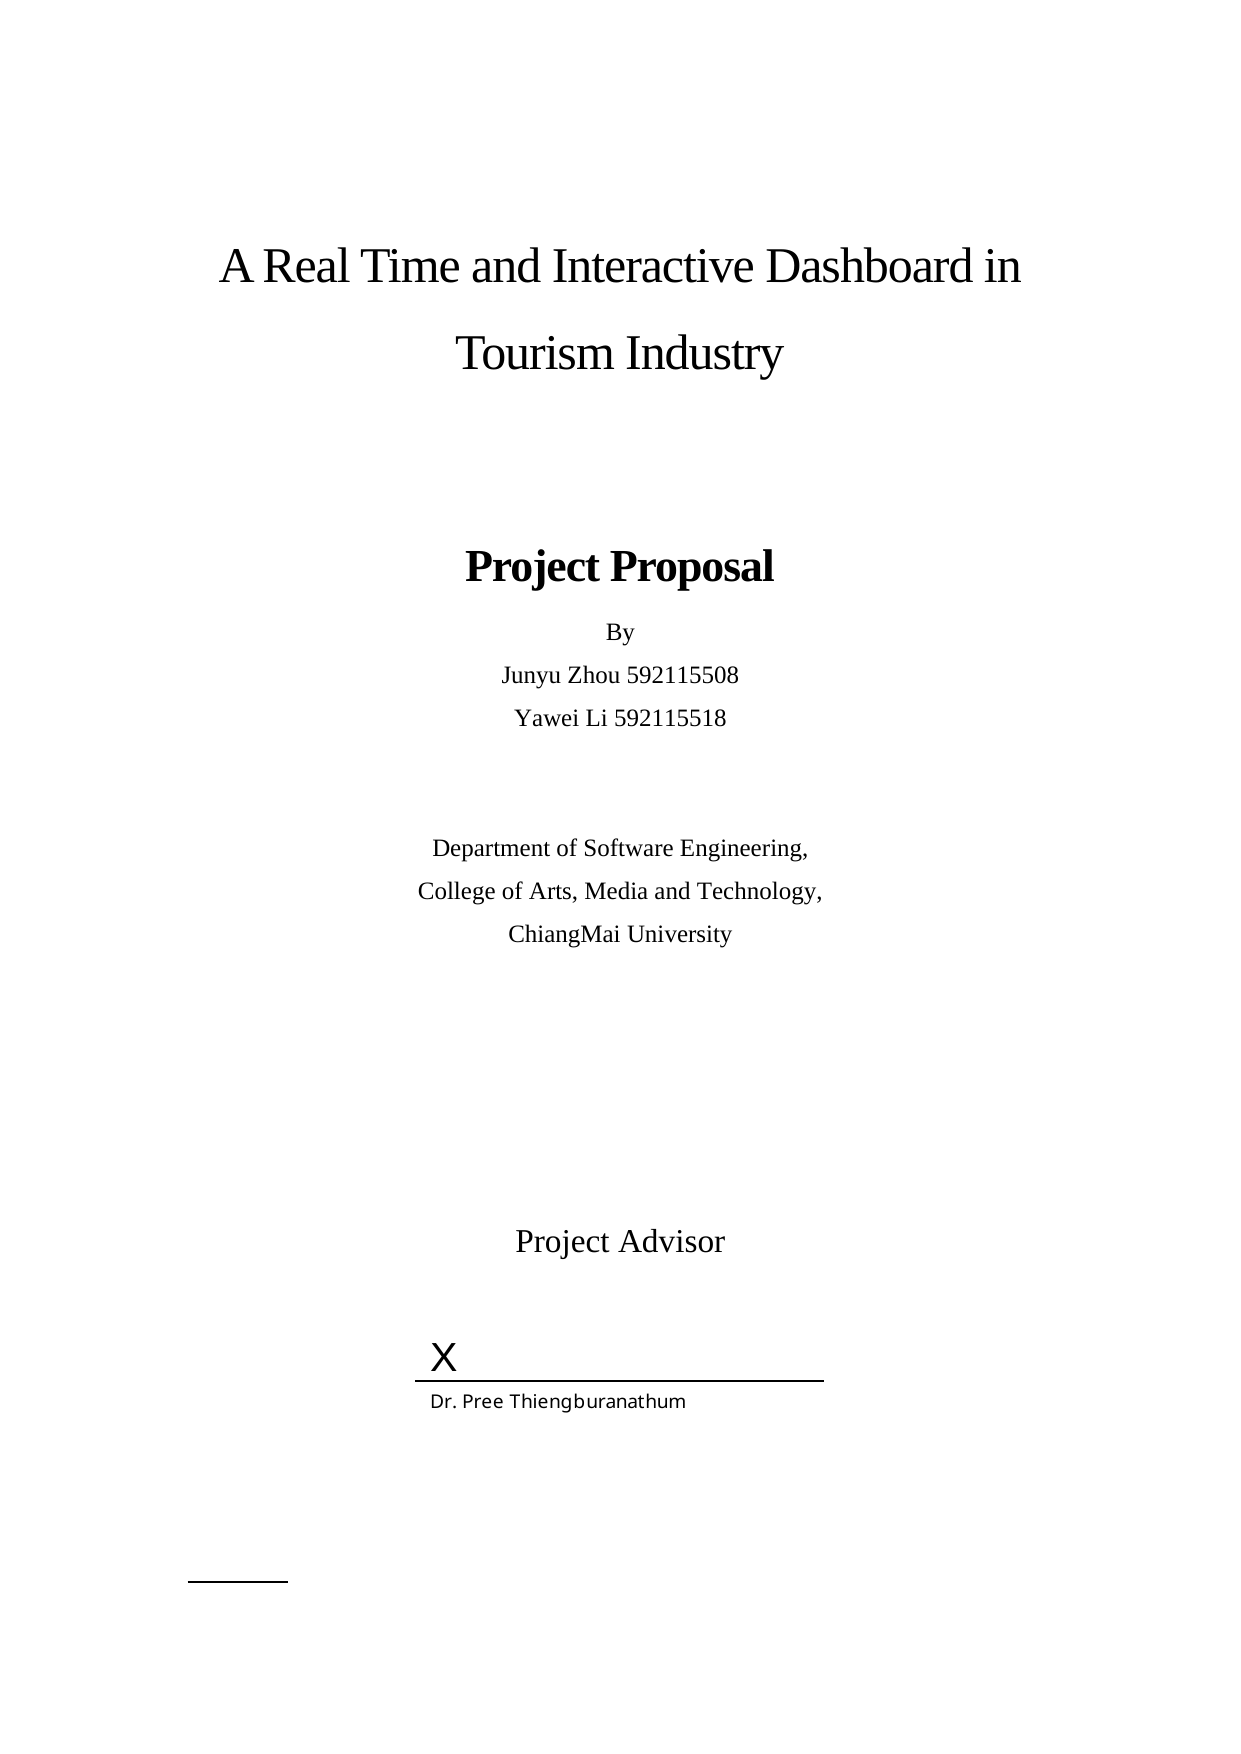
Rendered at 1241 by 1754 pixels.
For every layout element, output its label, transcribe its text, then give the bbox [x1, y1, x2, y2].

text Yawei Li 592115518 [187, 703, 1053, 732]
text Junyu Zhou 592115508 [187, 660, 1053, 689]
text ChiangMai University [187, 919, 1053, 948]
text College of Arts, Media and Technology, [187, 876, 1053, 905]
title Project Proposal [187, 538, 1053, 591]
text Project Advisor [187, 1221, 1053, 1259]
text Department of Software Engineering, [187, 833, 1053, 862]
text By [187, 617, 1053, 646]
title A Real Time and Interactive Dashboard in Tourism Industry [187, 236, 1053, 380]
